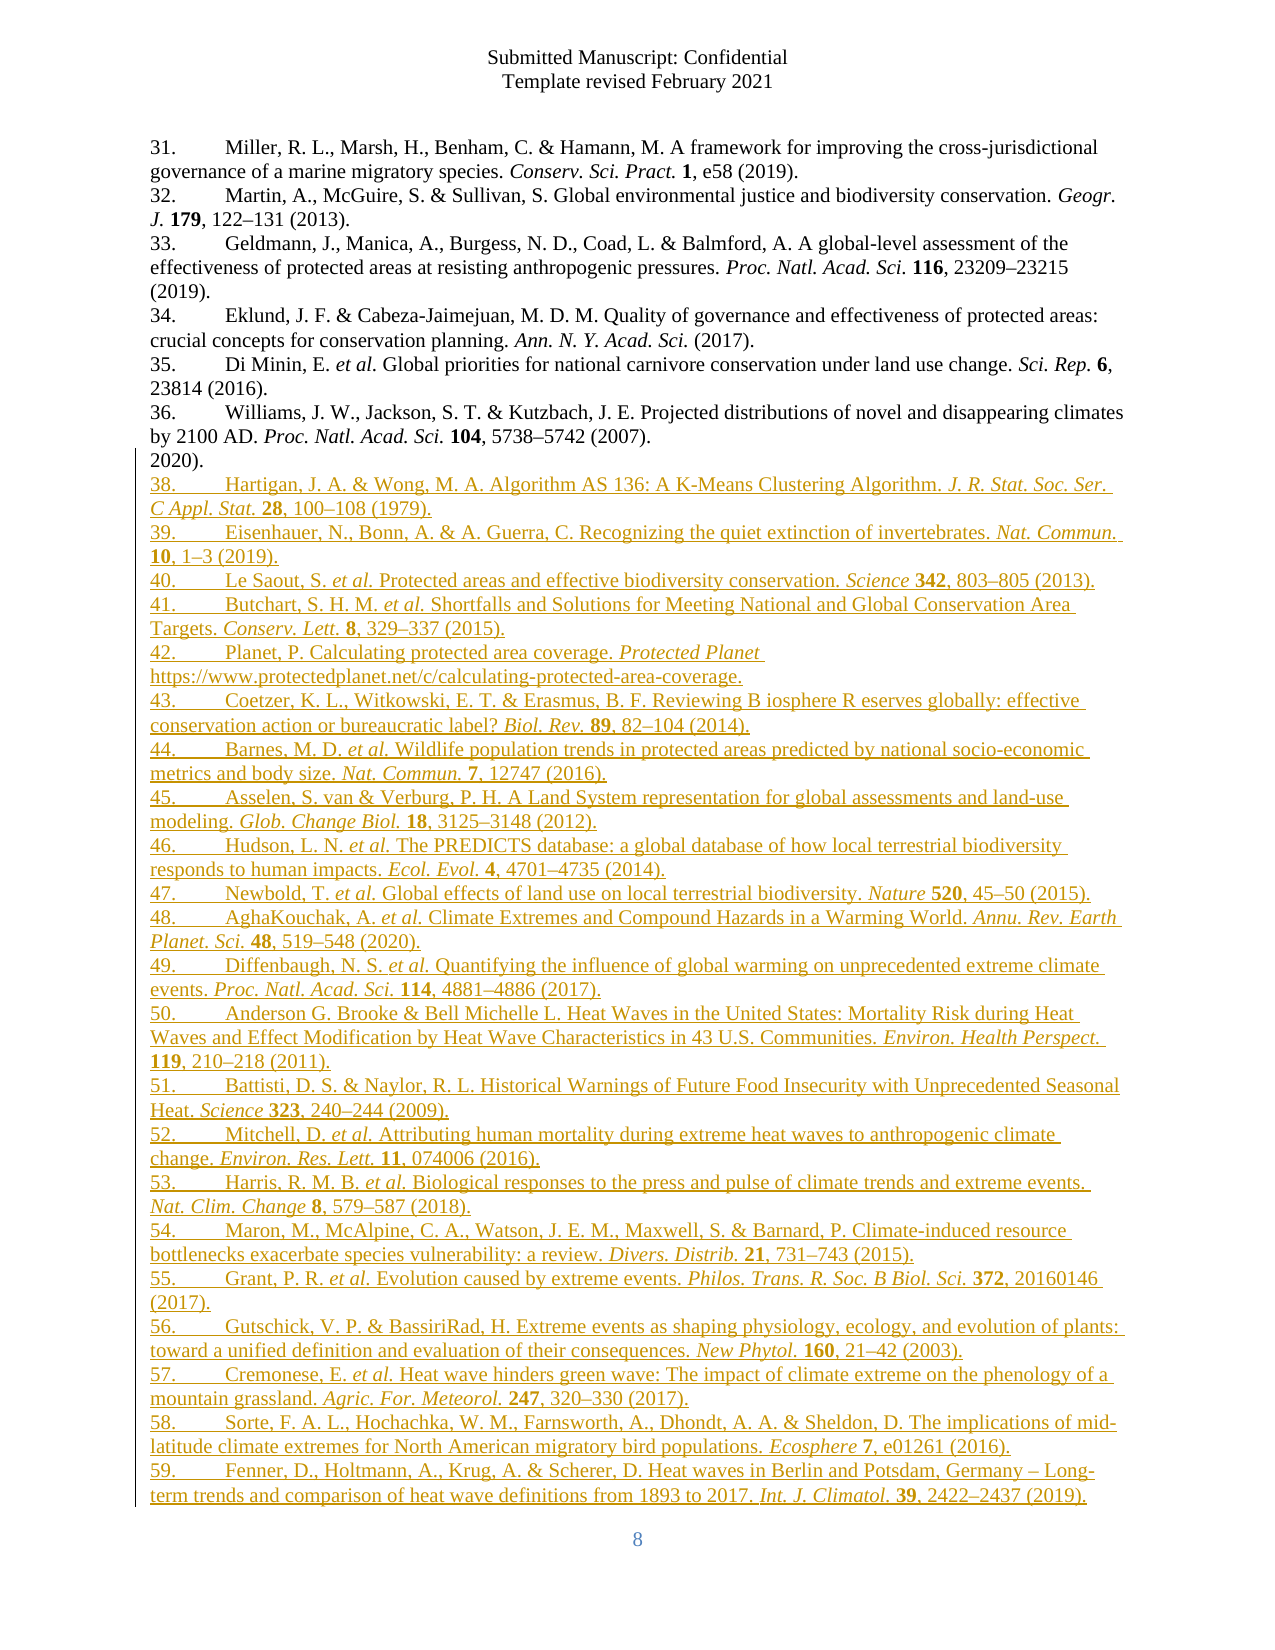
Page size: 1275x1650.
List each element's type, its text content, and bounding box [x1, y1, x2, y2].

text 34. Eklund, J. F. & Cabeza-Jaimejuan, M. D. M. Quality of governance and effectiveness of protected areas: crucial concepts for conservation planning. Ann. N. Y. Acad. Sci. (2017). [150, 303, 1125, 352]
text 31. Miller, R. L., Marsh, H., Benham, C. & Hamann, M. A framework for improving the cross-jurisdictional governance of a marine migratory species. Conserv. Sci. Pract. 1, e58 (2019). [150, 135, 1125, 183]
text 35. Di Minin, E. et al. Global priorities for national carnivore conservation under land use change. Sci. Rep. 6, 23814 (2016). [150, 352, 1125, 400]
text 33. Geldmann, J., Manica, A., Burgess, N. D., Coad, L. & Balmford, A. A global-level assessment of the effectiveness of protected areas at resisting anthropogenic pressures. Proc. Natl. Acad. Sci. 116, 23209–23215 (2019). [150, 231, 1125, 303]
text 36. Williams, J. W., Jackson, S. T. & Kutzbach, J. E. Projected distributions of novel and disappearing climates by 2100 AD. Proc. Natl. Acad. Sci. 104, 5738–5742 (2007). [150, 400, 1125, 448]
text 32. Martin, A., McGuire, S. & Sullivan, S. Global environmental justice and biodiversity conservation. Geogr. J. 179, 122–131 (2013). [150, 183, 1125, 231]
